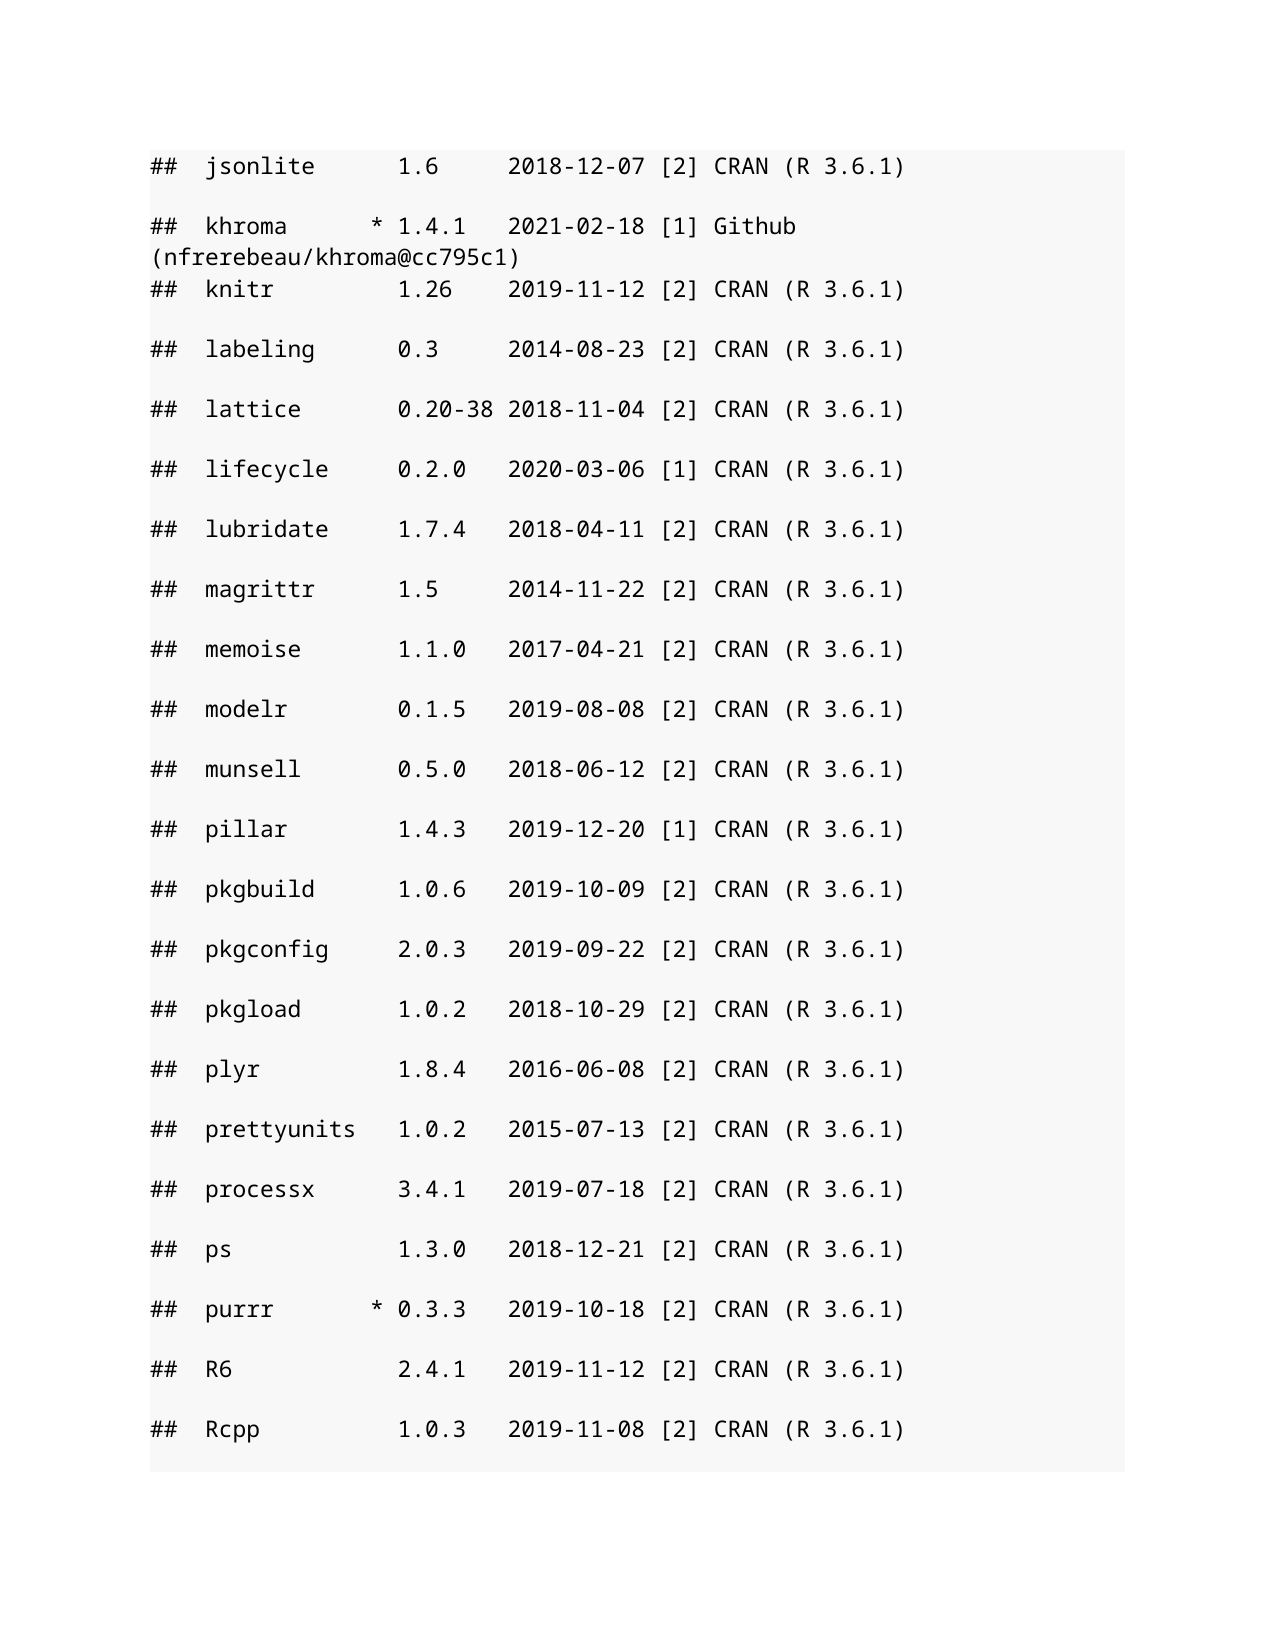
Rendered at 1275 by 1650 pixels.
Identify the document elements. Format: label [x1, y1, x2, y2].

text [150, 150, 1125, 1472]
